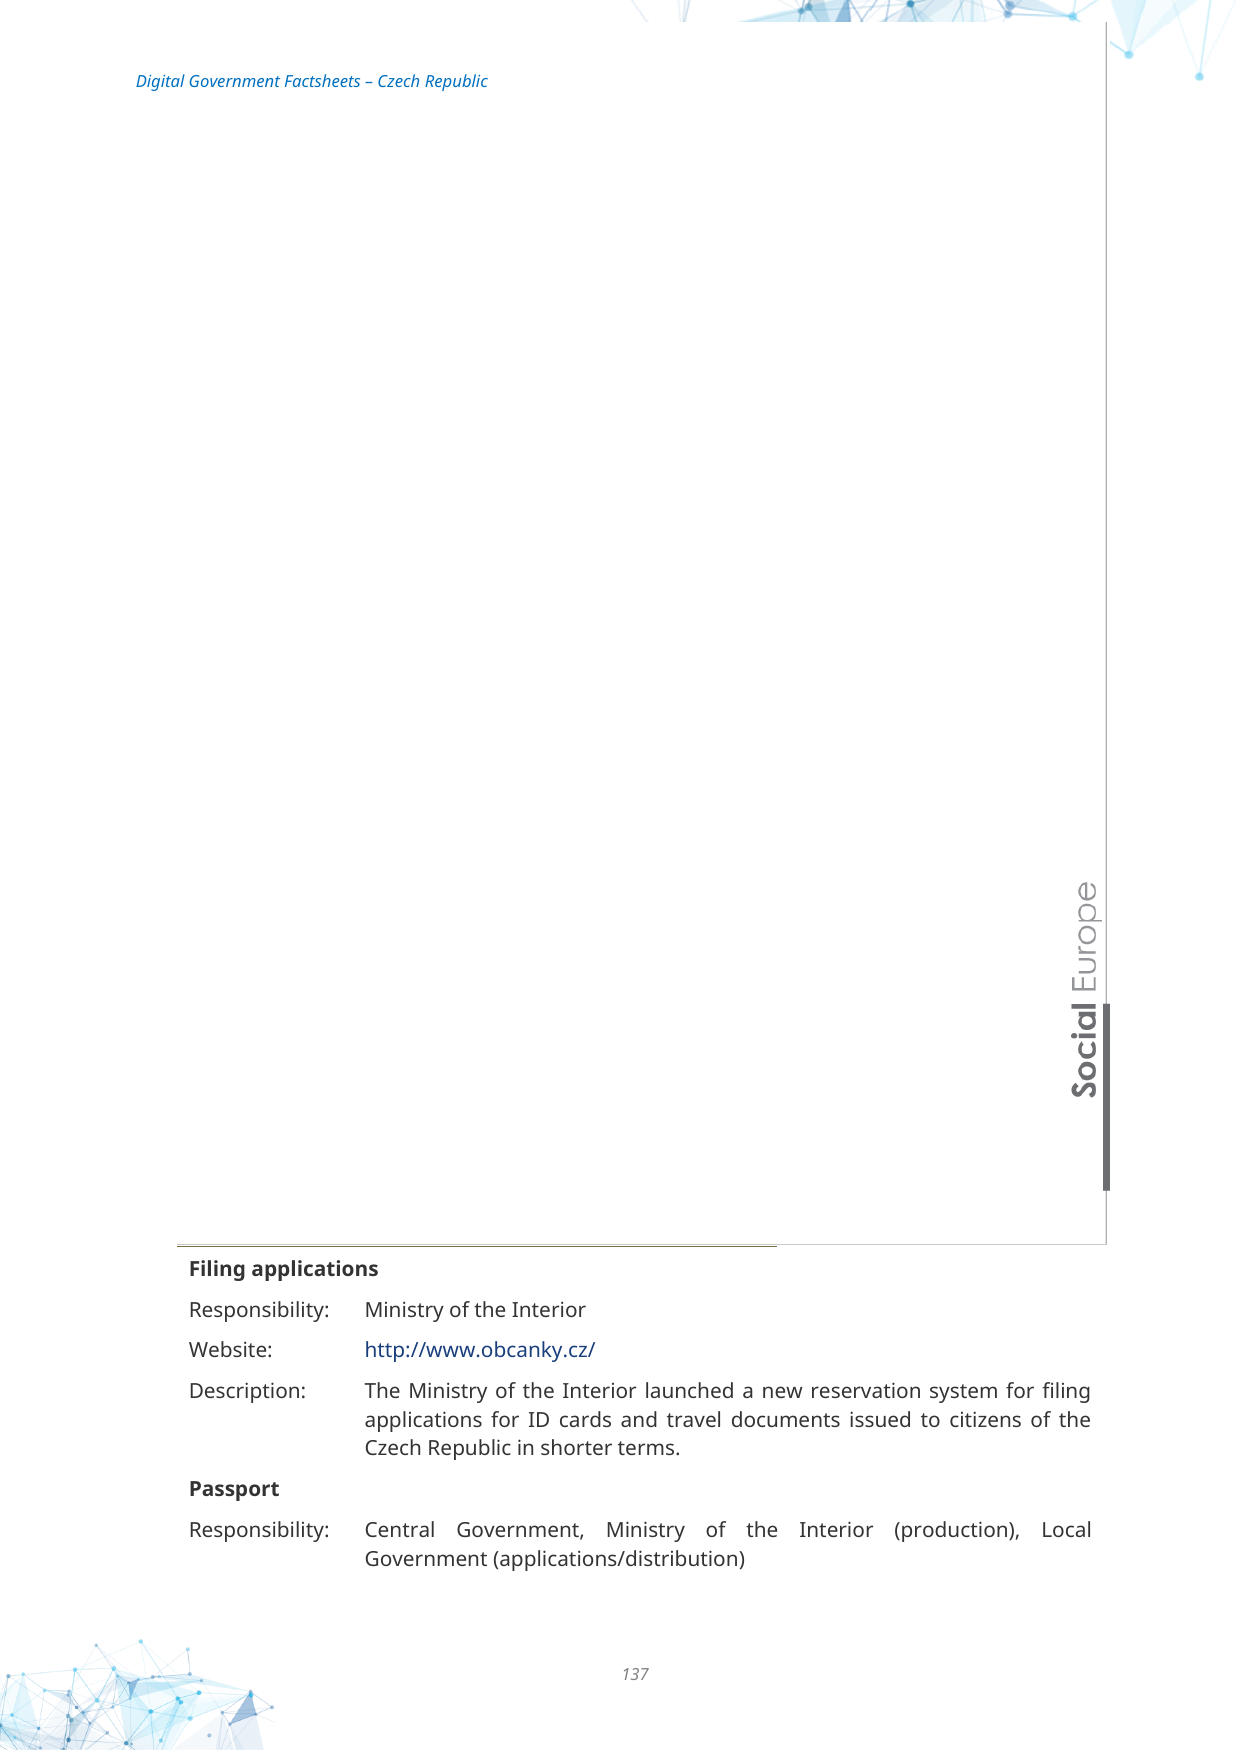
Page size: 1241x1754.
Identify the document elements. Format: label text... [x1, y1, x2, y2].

picture [177, 22, 1110, 1245]
table_cell Website: [177, 1329, 353, 1370]
table_cell Central Government, Ministry of the Interior (production), Local Government (applications/distribution) [353, 1509, 1104, 1578]
table_cell Filing applications [177, 1248, 1104, 1288]
table_cell Responsibility: [177, 1509, 353, 1578]
table_cell Description: [177, 1370, 353, 1468]
table_cell The Ministry of the Interior launched a new reservation system for filing applications for ID cards and travel documents issued to citizens of the Czech Republic in shorter terms. [353, 1370, 1104, 1468]
table_cell Passport [177, 1468, 1104, 1509]
table_cell Responsibility: [177, 1289, 353, 1329]
table_cell Ministry of the Interior [353, 1289, 1104, 1329]
table_cell http://www.obcanky.cz/ [353, 1329, 1104, 1370]
